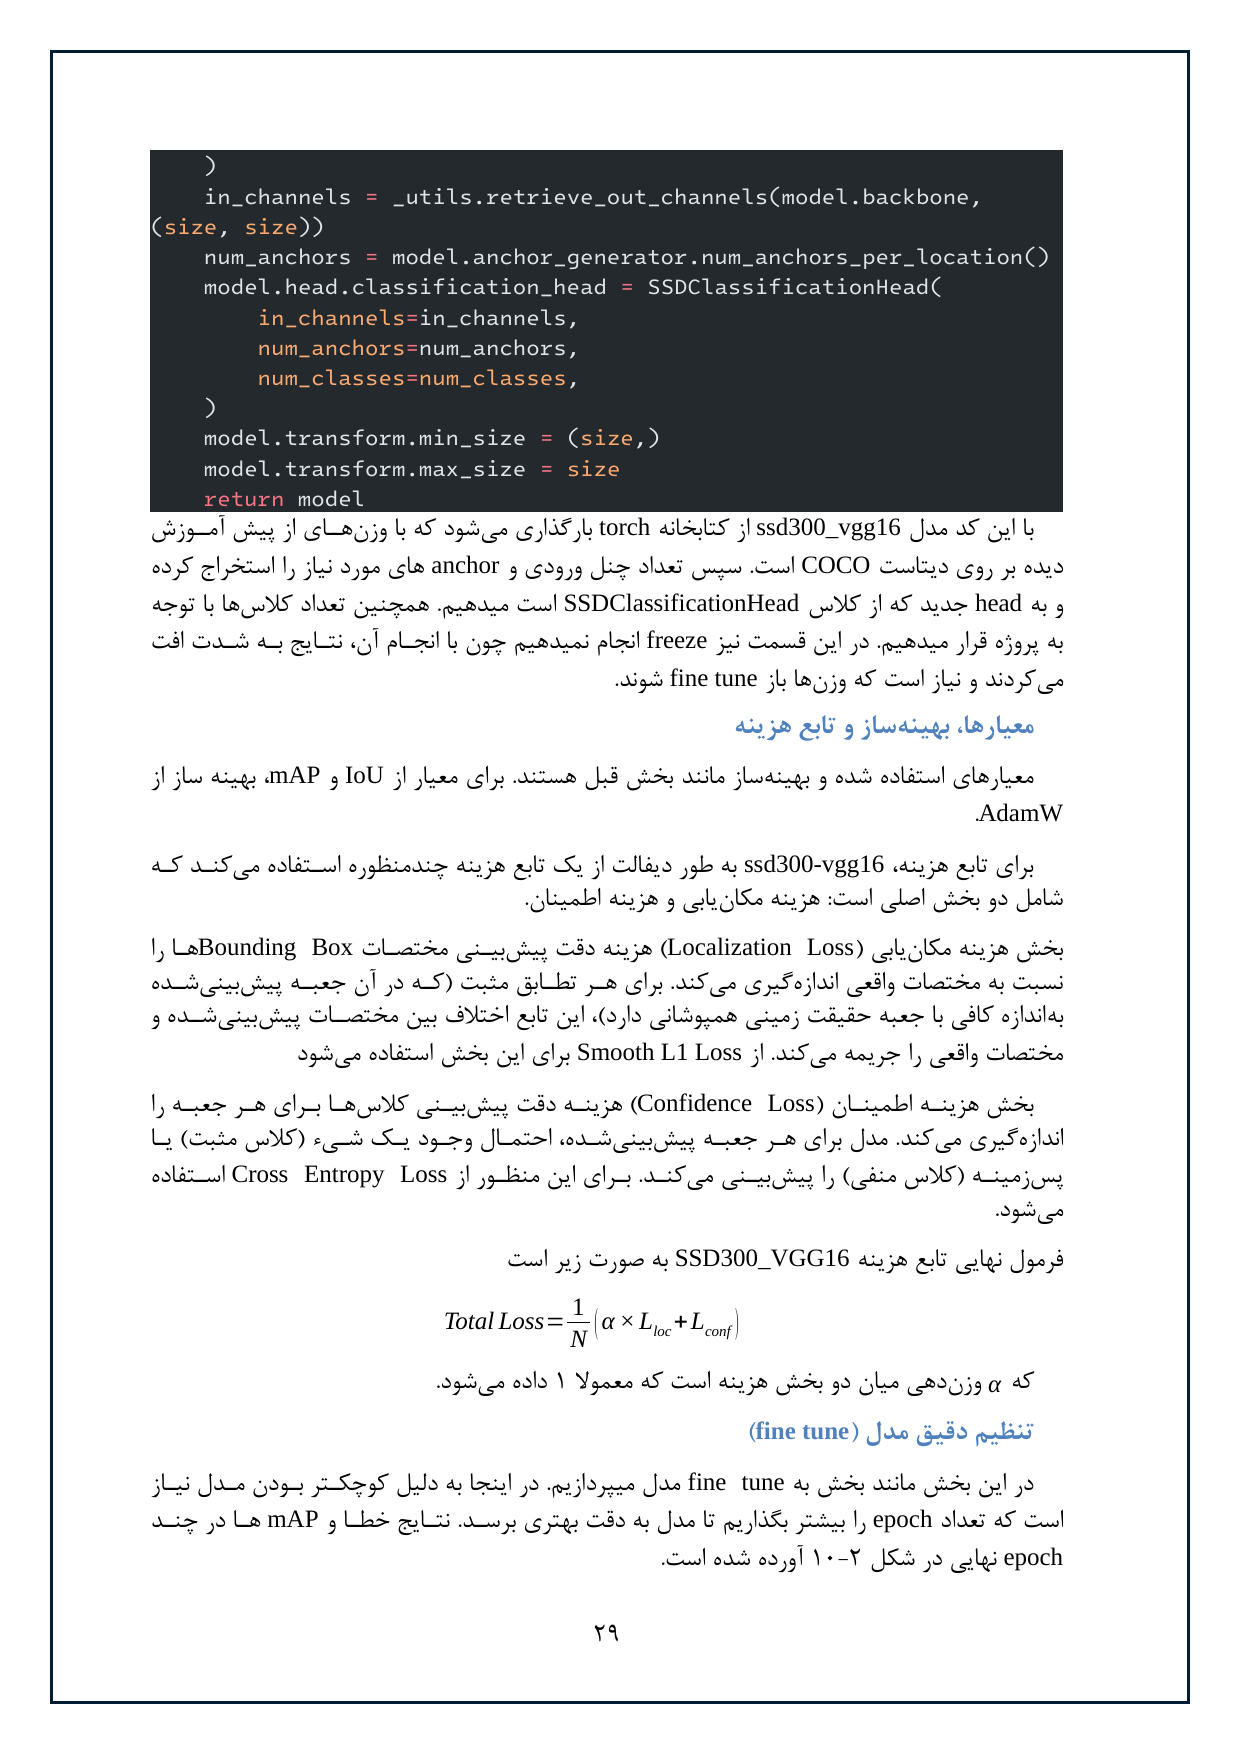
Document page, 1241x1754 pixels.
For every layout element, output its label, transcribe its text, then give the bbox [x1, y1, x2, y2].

text معیارها، بهینه‌ساز و تابع هزینه [150, 714, 1063, 743]
text در این بخش مانند بخش به fine tune مدل میپردازیم. در اینجا به دلیل کوچکتر بودن مدل نیاز است که تعداد epoch را بیشتر بگذاریم تا مدل به دقت بهتری برسد. نتایج خطا و mAP ها در چند epoch نهایی در شکل 2-10 آورده شده است. [150, 1467, 1063, 1575]
text return model [150, 482, 1063, 512]
text model.transform.max_size = size [150, 452, 1063, 482]
text num_anchors=num_anchors, [150, 331, 1063, 361]
text num_anchors = model.anchor_generator.num_anchors_per_location() [150, 241, 1063, 271]
text model.transform.min_size = (size,) [150, 422, 1063, 452]
text که وزن‌دهی میان دو بخش هزینه است که معمولا 1 داده می‌شود. [150, 1370, 1063, 1399]
text برای تابع هزینه، ssd300-vgg16 به طور دیفالت از یک تابع هزینه چندمنظوره استفاده می‌کند که شامل دو بخش اصلی است: هزینه مکان‌یابی و هزینه اطمینان. [150, 849, 1063, 916]
text num_classes=num_classes, [150, 361, 1063, 392]
text ) [150, 392, 1063, 422]
text بخش هزینه مکان‌یابی (Localization Loss) هزینه دقت پیش‌بینی مختصات Bounding Boxها را نسبت به مختصات واقعی اندازه‌گیری می‌کند. برای هر تطابق مثبت (که در آن جعبه پیش‌بینی‌شده به‌اندازه کافی با جعبه حقیقت زمینی همپوشانی دارد)، این تابع اختلاف بین مختصات پیش‌بینی‌شده و مختصات واقعی را جریمه می‌کند. از Smooth L1 Loss برای این بخش استفاده می‌شود [150, 932, 1063, 1071]
text تنظیم دقیق مدل (fine tune) [150, 1416, 1063, 1449]
text in_channels=in_channels, [150, 301, 1063, 331]
text فرمول نهایی تابع هزینه SSD300_VGG16 به صورت زیر است [150, 1243, 1063, 1276]
text بخش هزینه اطمینان (Confidence Loss) هزینه دقت پیش‌بینی کلاس‌ها برای هر جعبه را اندازه‌گیری می‌کند. مدل برای هر جعبه پیش‌بینی‌شده، احتمال وجود یک شیء (کلاس مثبت) یا پس‌زمینه (کلاس منفی) را پیش‌بینی می‌کند. برای این منظور از Cross Entropy Loss استفاده می‌شود. [150, 1088, 1063, 1226]
text معیارهای استفاده شده و بهینه‌ساز مانند بخش قبل هستند. برای معیار از IoU و mAP، بهینه ساز از AdamW. [150, 760, 1063, 831]
text ) [150, 150, 1063, 180]
text in_channels = _utils.retrieve_out_channels(model.backbone, (size, size)) [150, 180, 1063, 241]
text model.head.classification_head = SSDClassificationHead( [150, 271, 1063, 301]
text با این کد مدل ssd300_vgg16 از کتابخانه torch بارگذاری می‌شود که با وزن‌های از پیش آموزش دیده بر روی دیتاست COCO است. سپس تعداد چنل ورودی و anchor های مورد نیاز را استخراج کرده و به head جدید که از کلاس SSDClassificationHead است میدهیم. همچنین تعداد کلاس‌ها با توجه به پروژه قرار میدهیم. در این قسمت نیز freeze انجام نمیدهیم چون با انجام آن، نتایج به شدت افت می‌کردند و نیاز است که وزن‌ها باز fine tune شوند. [150, 512, 1063, 697]
